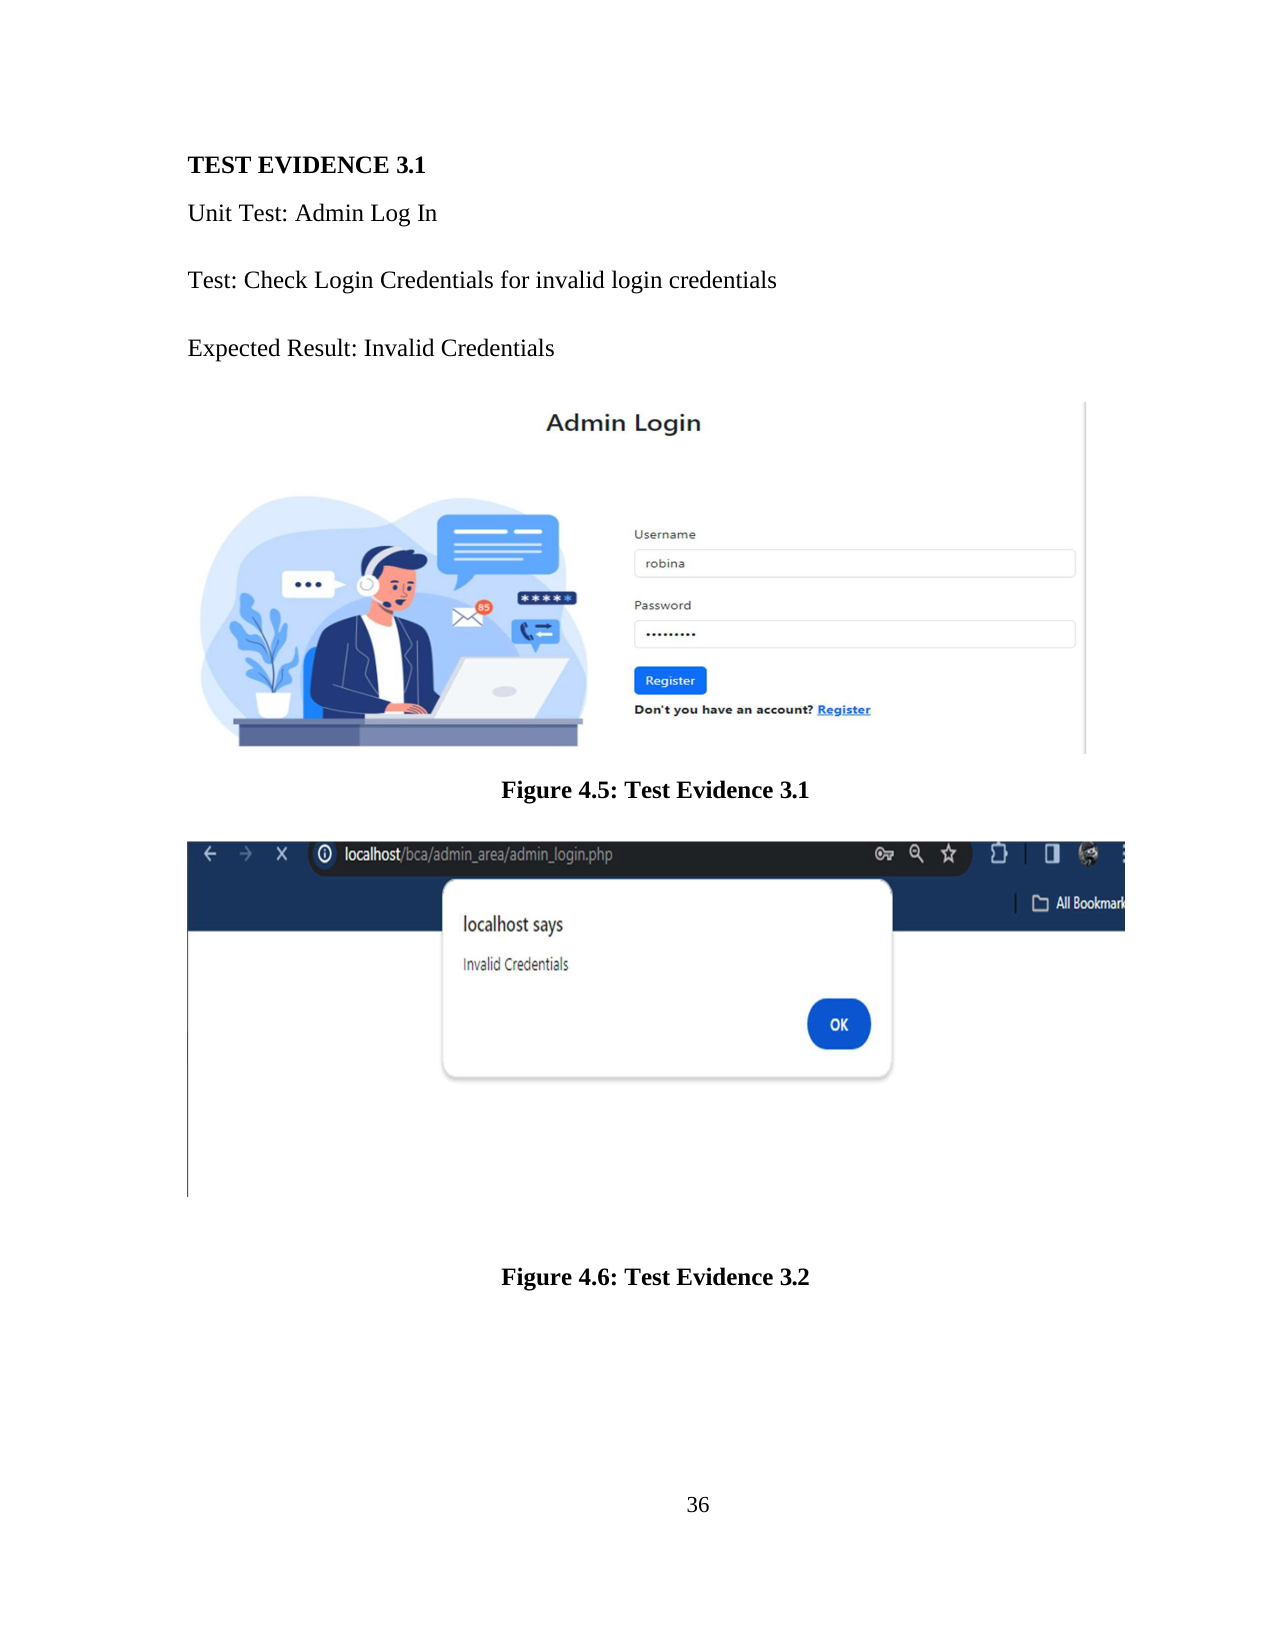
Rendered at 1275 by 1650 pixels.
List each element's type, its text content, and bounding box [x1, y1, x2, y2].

text Figure 4.5: Test Evidence 3.1 [501, 775, 1221, 803]
text Unit Test: Admin Log In [187, 198, 1221, 226]
text Figure 4.6: Test Evidence 3.2 [501, 1262, 1221, 1291]
picture [187, 841, 1125, 1197]
text Test: Check Login Credentials for invalid login credentials Expected Result: Invalid Credentials [187, 266, 844, 362]
text TEST EVIDENCE 3.1 [187, 150, 1221, 179]
picture [195, 401, 1087, 754]
